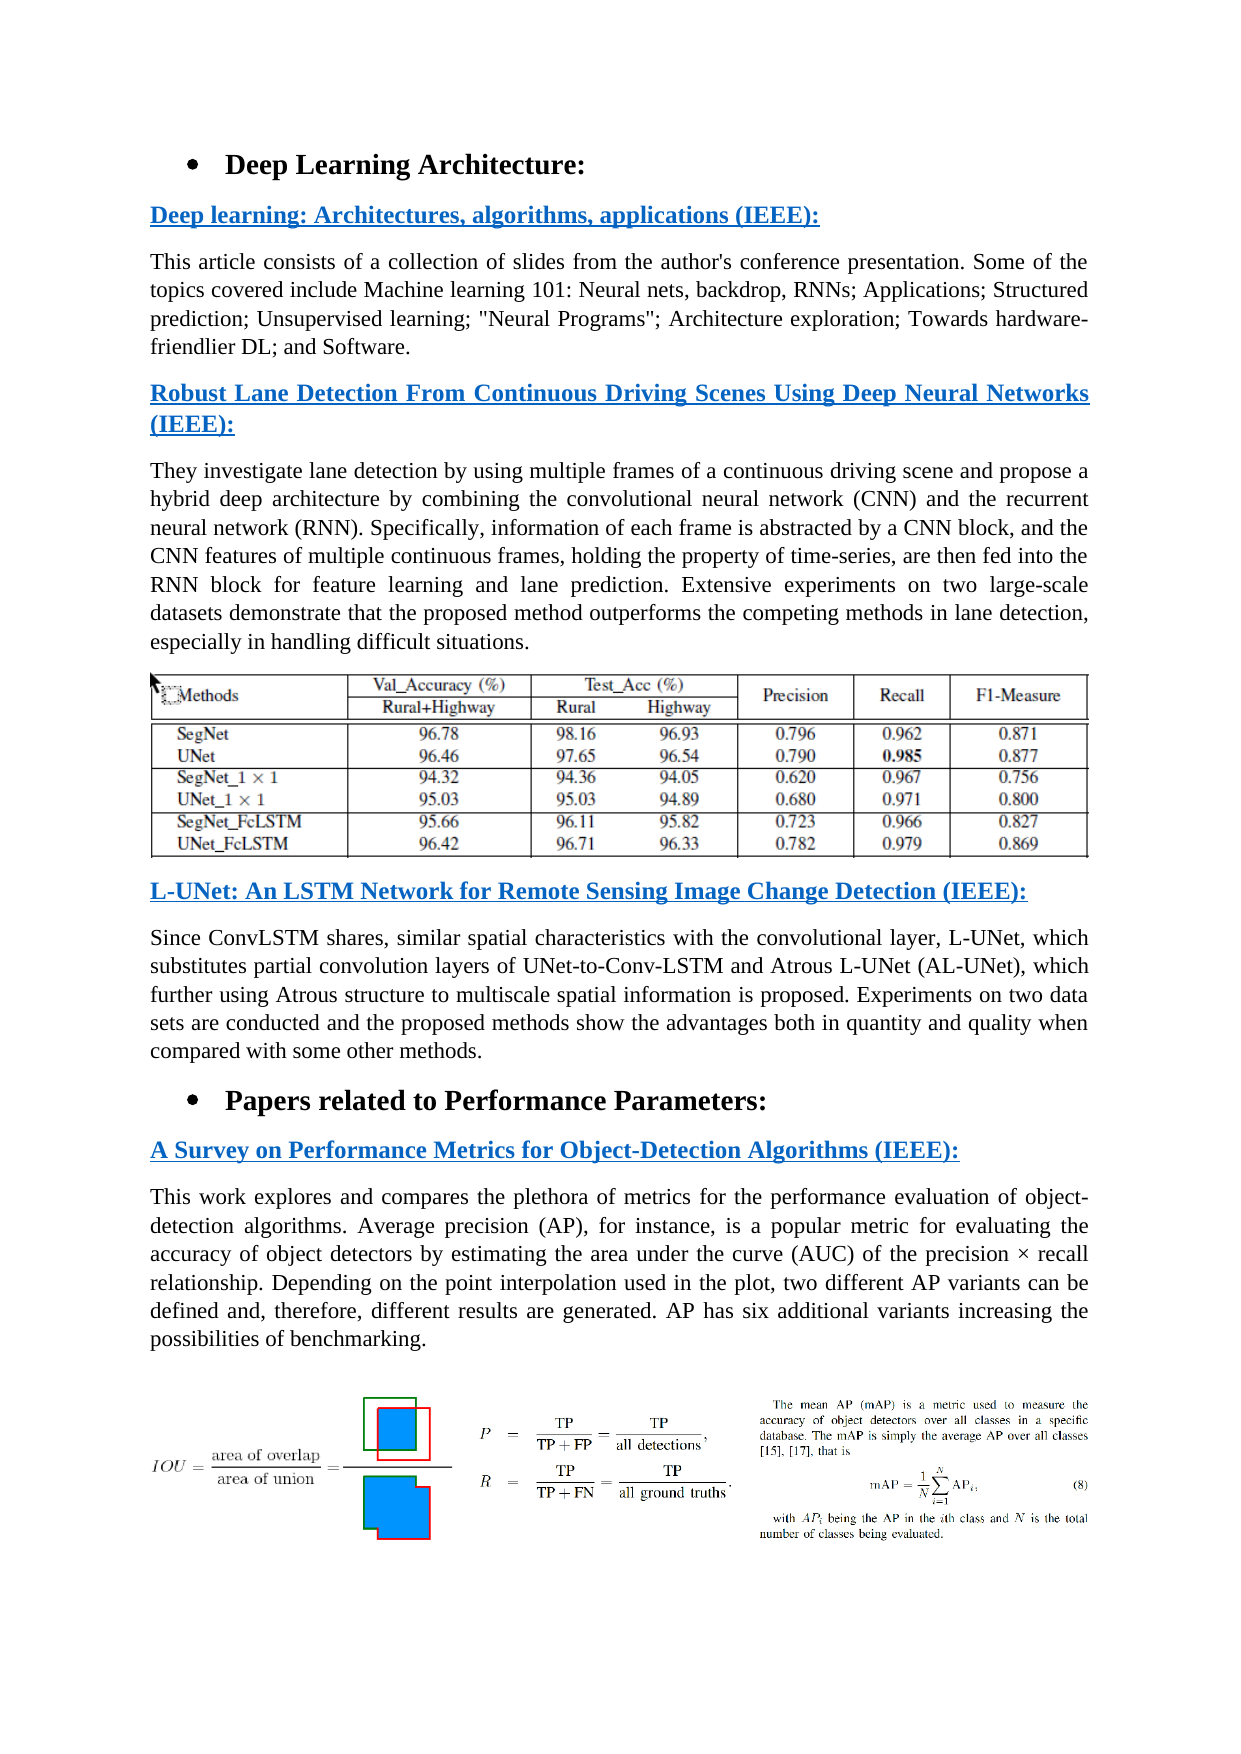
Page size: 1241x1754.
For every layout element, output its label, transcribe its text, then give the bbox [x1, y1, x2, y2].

list Papers related to Performance Parameters: [187, 1083, 1090, 1116]
text L-UNet: An LSTM Network for Remote Sensing Image Change Detection (IEEE): [150, 876, 1090, 905]
picture [150, 1395, 454, 1541]
picture [758, 1398, 1089, 1541]
list Deep Learning Architecture: [187, 147, 1090, 181]
text Robust Lane Detection From Continuous Driving Scenes Using Deep Neural Networks (IEEE): [150, 405, 1090, 438]
text Deep learning: Architectures, algorithms, applications (IEEE): [150, 200, 1090, 229]
picture [150, 672, 1089, 858]
text Robust Lane Detection From Continuous Driving Scenes Using Deep Neural Networks (IEEE): [150, 378, 1090, 403]
text A Survey on Performance Metrics for Object-Detection Algorithms (IEEE): [150, 1136, 1090, 1164]
picture [478, 1417, 732, 1502]
text This work explores and compares the plethora of metrics for the performance evaluation of object-detection algorithms. Average precision (AP), for instance, is a popular metric for evaluating the accuracy of object detectors by estimating the area under the curve (AUC) of the precision × recall relationship. Depending on the point interpolation used in the plot, two different AP variants can be defined and, therefore, different results are generated. AP has six additional variants increasing the possibilities of benchmarking. [150, 1183, 1090, 1352]
text Since ConvLSTM shares, similar spatial characteristics with the convolutional layer, L-UNet, which substitutes partial convolution layers of UNet-to-Conv-LSTM and Atrous L-UNet (AL-UNet), which further using Atrous structure to multiscale spatial information is proposed. Experiments on two data sets are conducted and the proposed methods show the advantages both in quantity and quality when compared with some other methods. [150, 924, 1090, 1064]
text This article consists of a collection of slides from the author's conference presentation. Some of the topics covered include Machine learning 101: Neural nets, backdrop, RNNs; Applications; Structured prediction; Unsupervised learning; "Neural Programs"; Architecture exploration; Towards hardware-friendlier DL; and Software. [150, 248, 1090, 359]
text They investigate lane detection by using multiple frames of a continuous driving scene and propose a hybrid deep architecture by combining the convolutional neural network (CNN) and the recurrent neural network (RNN). Specifically, information of each frame is abstracted by a CNN block, and the CNN features of multiple continuous frames, holding the property of time-series, are then fed into the RNN block for feature learning and lane prediction. Extensive experiments on two large-scale datasets demonstrate that the proposed method outperforms the competing methods in lane detection, especially in handling difficult situations. [150, 457, 1090, 654]
